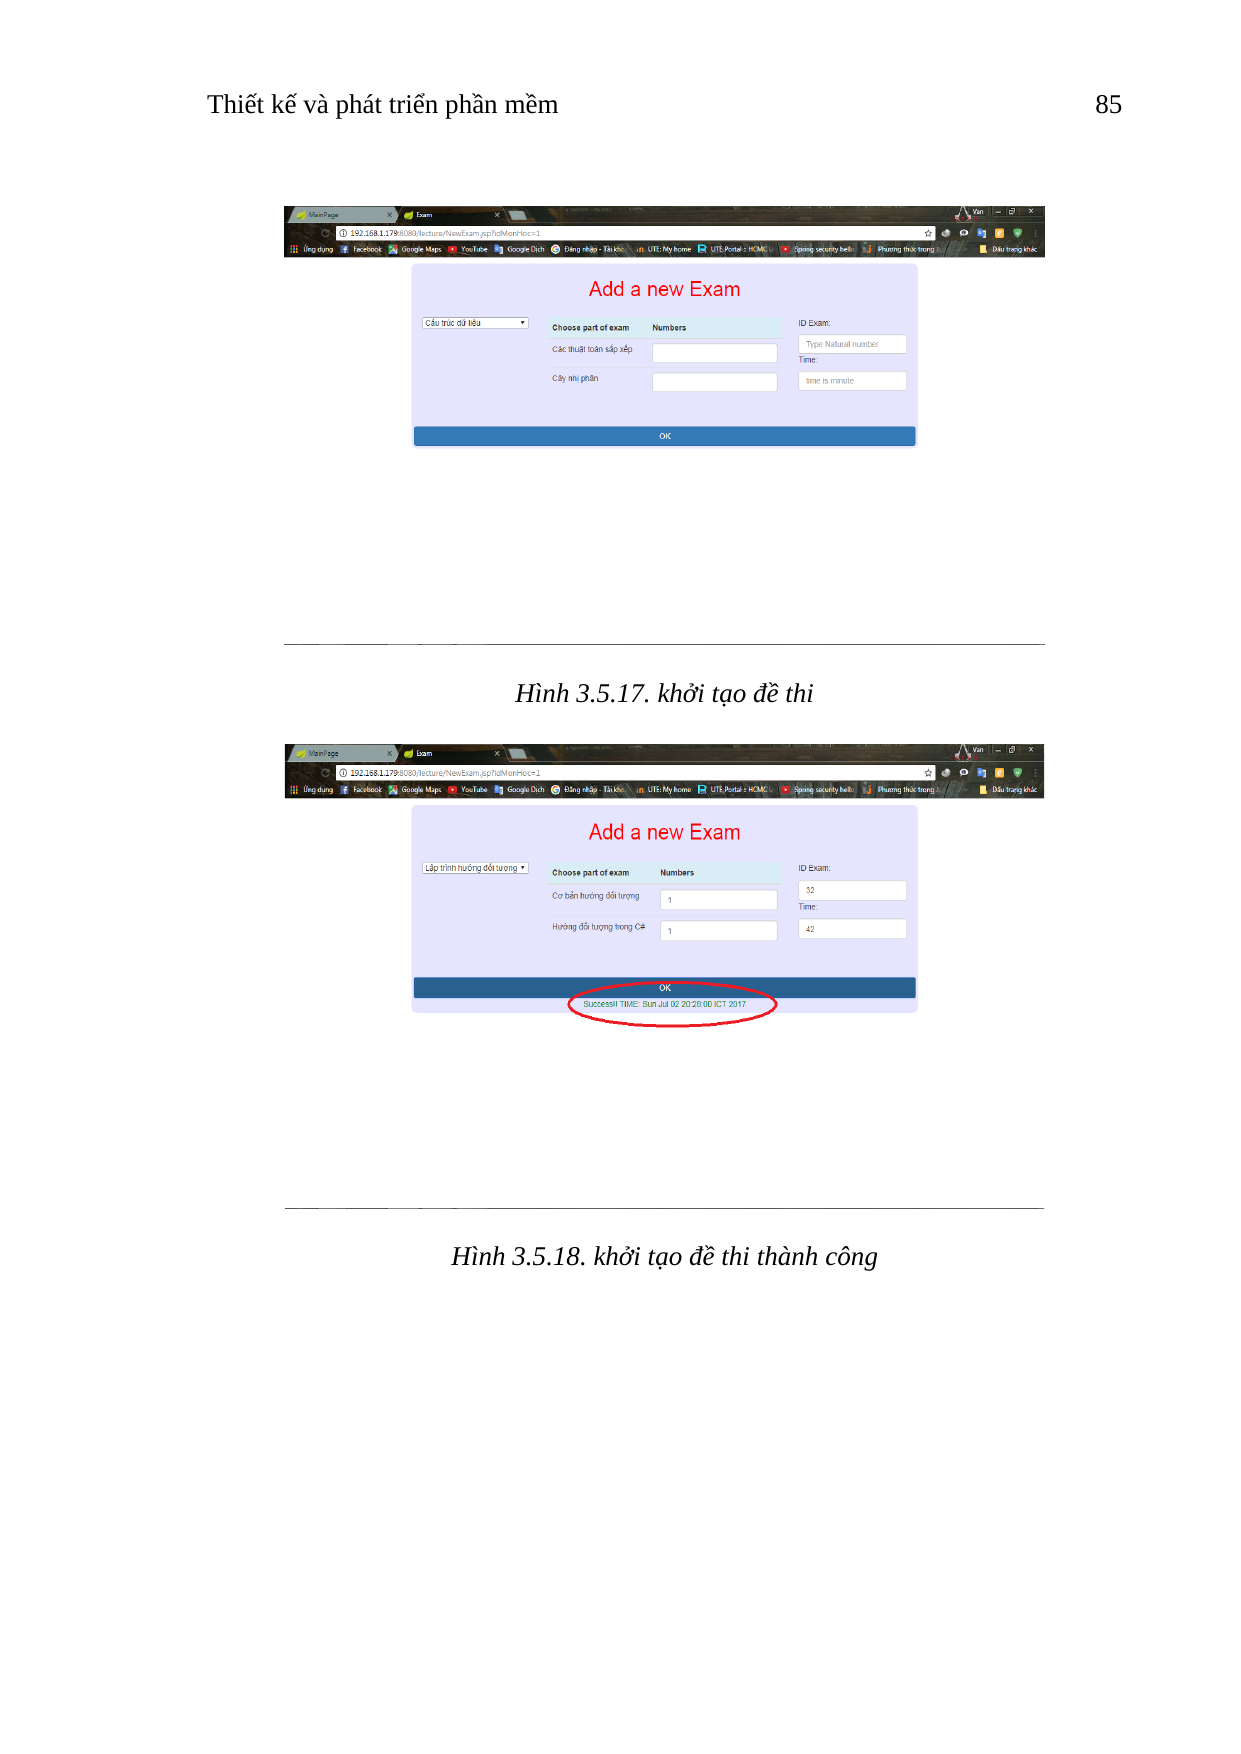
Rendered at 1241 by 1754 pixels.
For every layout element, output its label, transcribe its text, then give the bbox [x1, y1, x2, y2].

text Hình 3.5.17. khởi tạo đề thi [207, 677, 1122, 708]
picture [284, 744, 1045, 1209]
text Hình 3.5.18. khởi tạo đề thi thành công [207, 1240, 1122, 1272]
picture [284, 206, 1045, 645]
